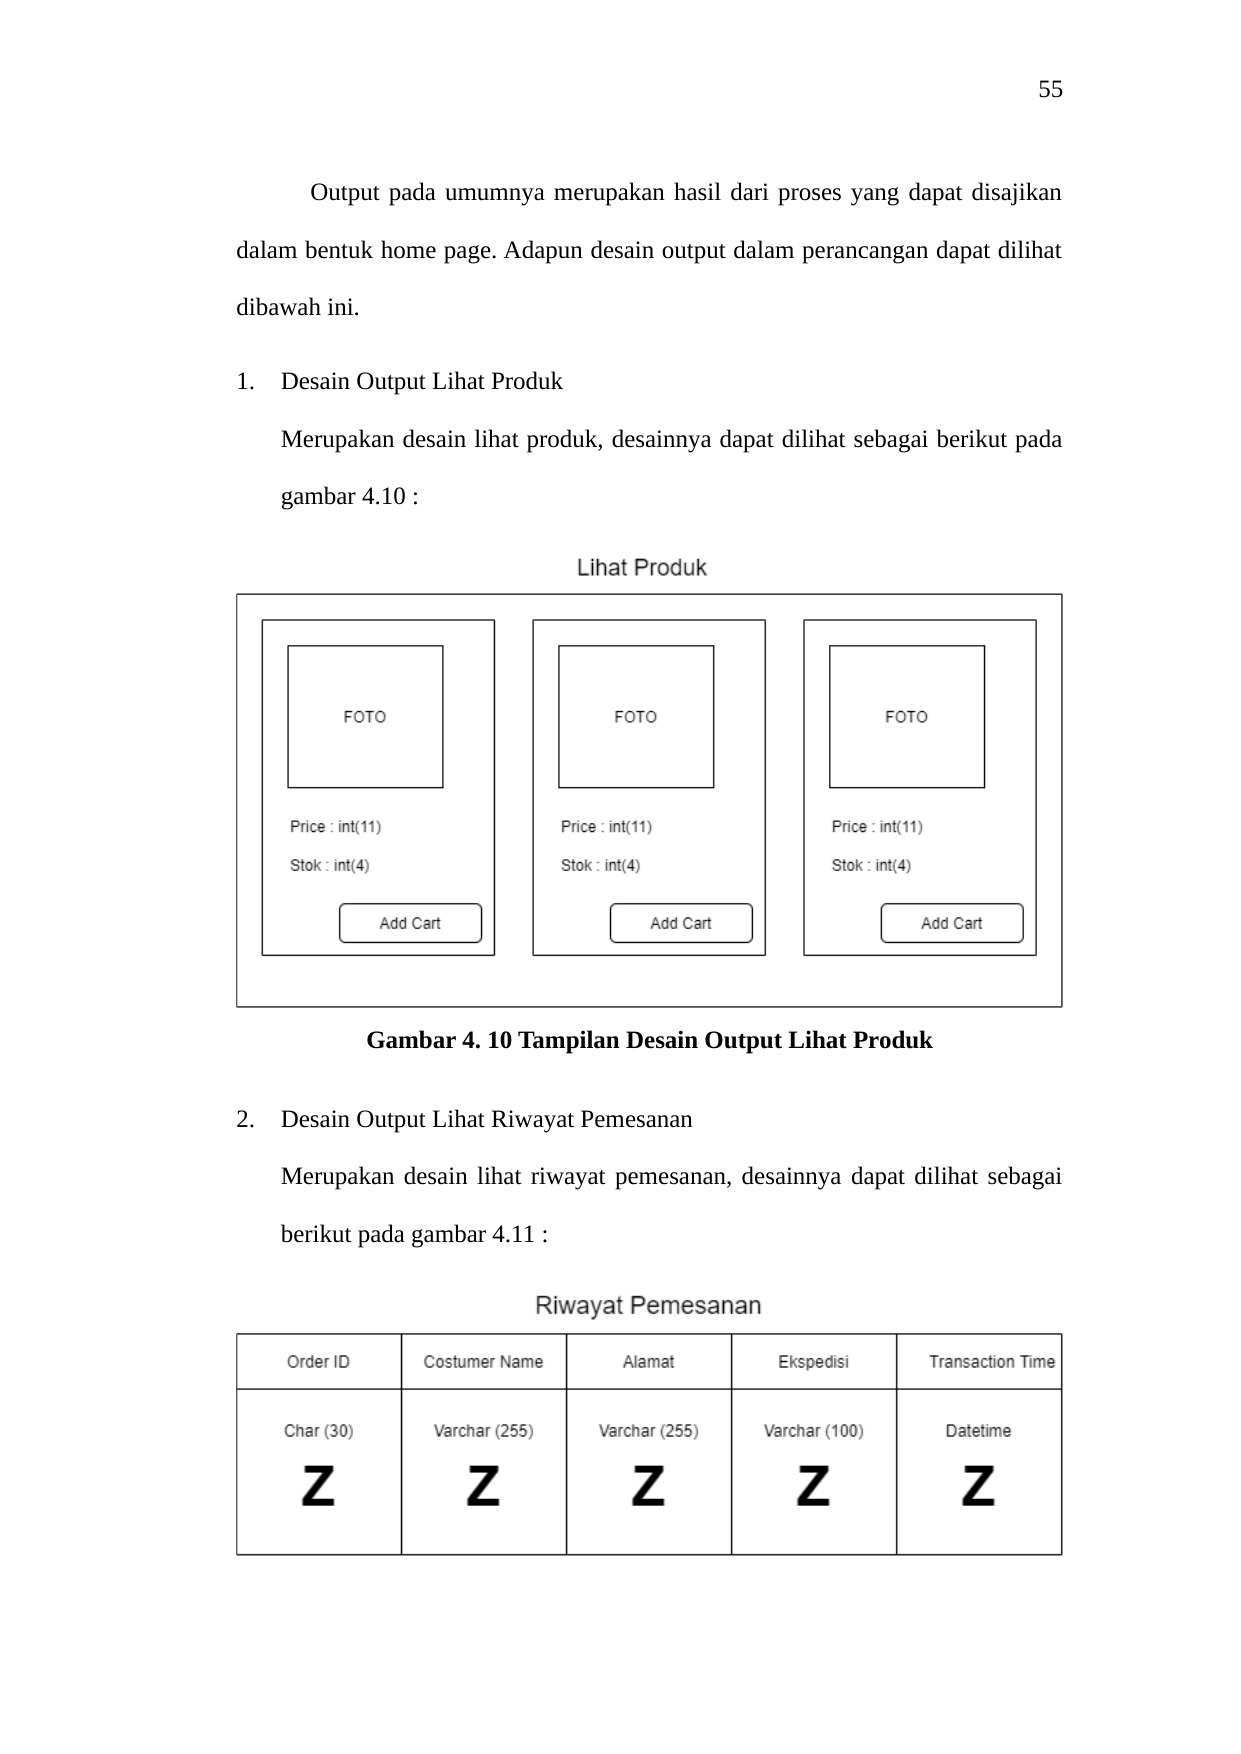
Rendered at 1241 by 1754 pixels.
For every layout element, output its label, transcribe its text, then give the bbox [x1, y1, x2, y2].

picture [236, 555, 1063, 1009]
list Desain Output Lihat Riwayat Pemesanan [236, 1104, 1063, 1133]
list Merupakan desain lihat riwayat pemesanan, desainnya dapat dilihat sebagai berikut pada gambar 4.11 : [281, 1161, 1063, 1248]
text Output pada umumnya merupakan hasil dari proses yang dapat disajikan dalam bentuk home page. Adapun desain output dalam perancangan dapat dilihat dibawah ini. [236, 177, 1063, 321]
text Gambar 4. 10 Tampilan Desain Output Lihat Produk [236, 1026, 1063, 1054]
picture [236, 1293, 1063, 1557]
list Merupakan desain lihat produk, desainnya dapat dilihat sebagai berikut pada gambar 4.10 : [281, 424, 1063, 510]
list Desain Output Lihat Produk [236, 366, 1063, 395]
